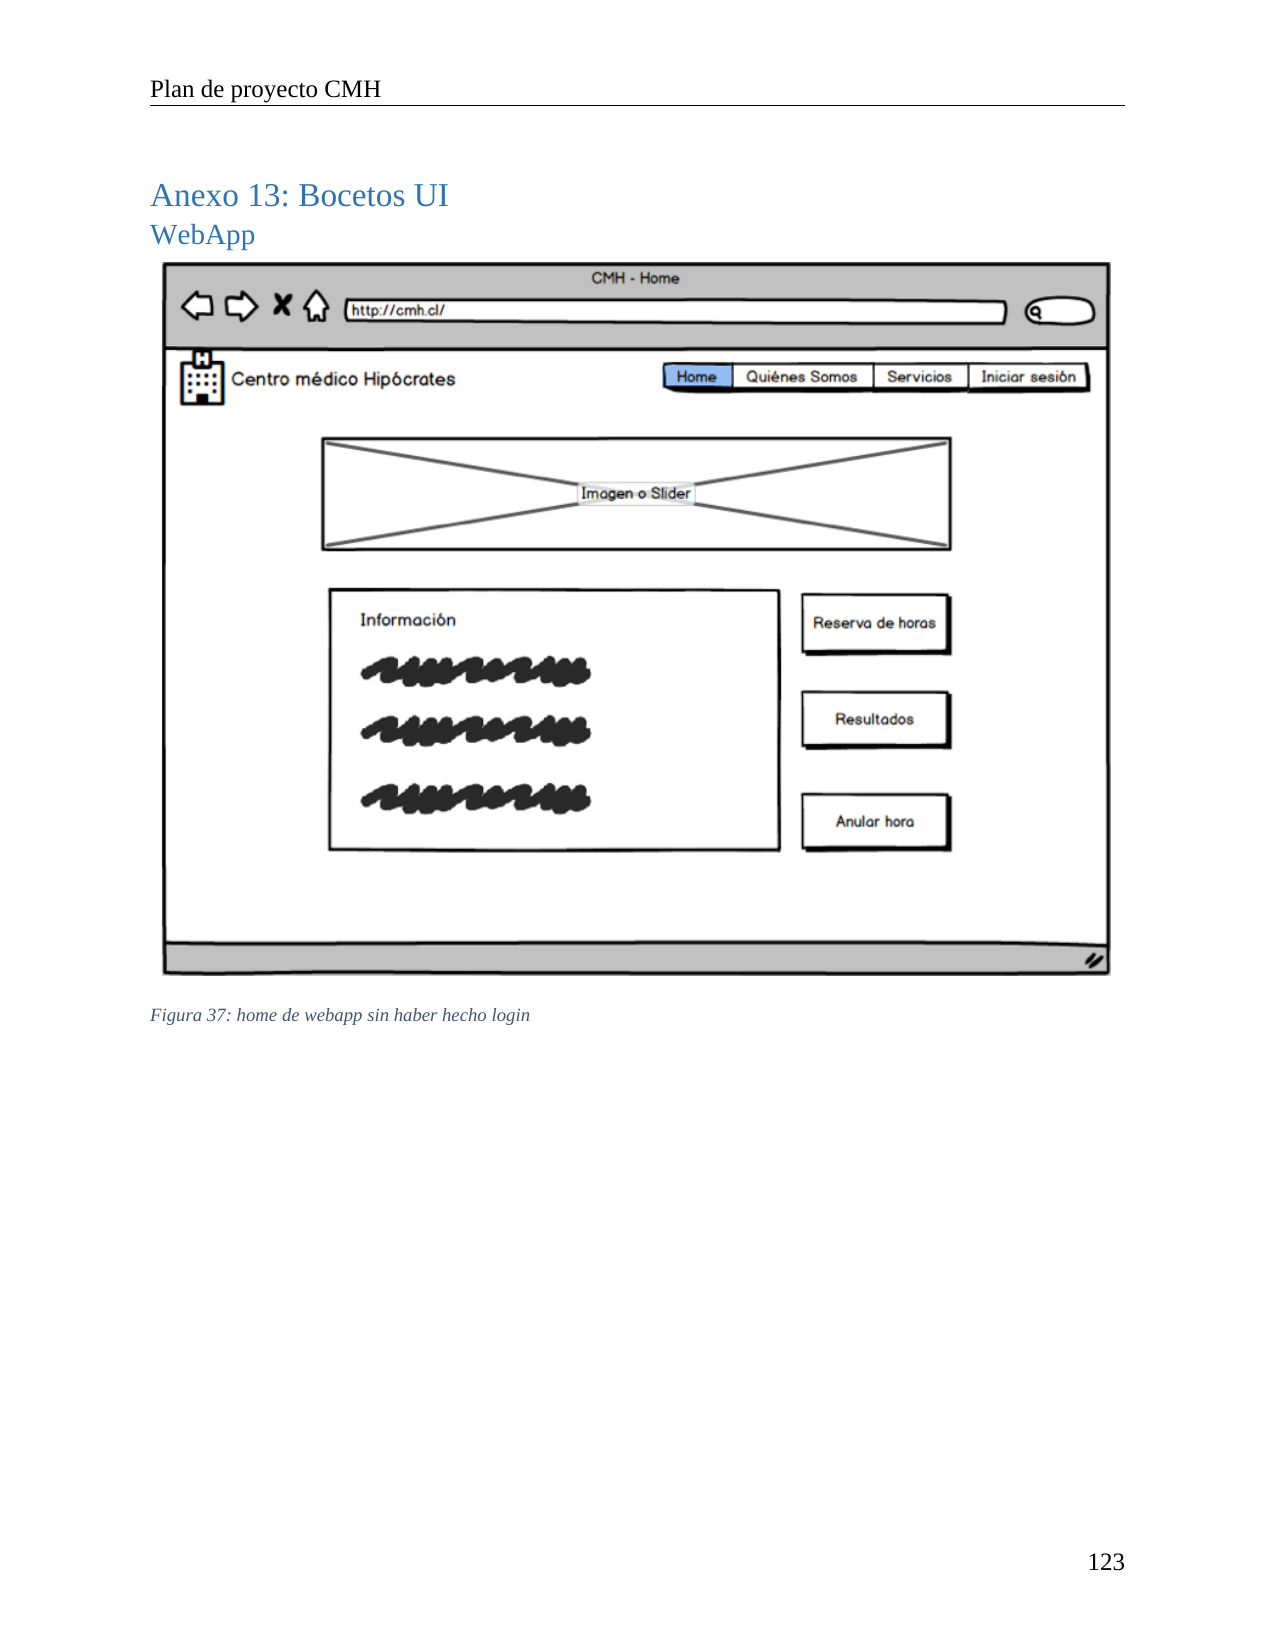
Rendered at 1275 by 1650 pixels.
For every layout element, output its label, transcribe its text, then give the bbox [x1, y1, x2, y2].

subtitle Anexo 13: Bocetos UI [150, 175, 1125, 213]
text Figura 37: home de webapp sin haber hecho login [150, 1004, 1125, 1025]
picture [150, 251, 1123, 1004]
subtitle WebApp [150, 217, 1125, 251]
